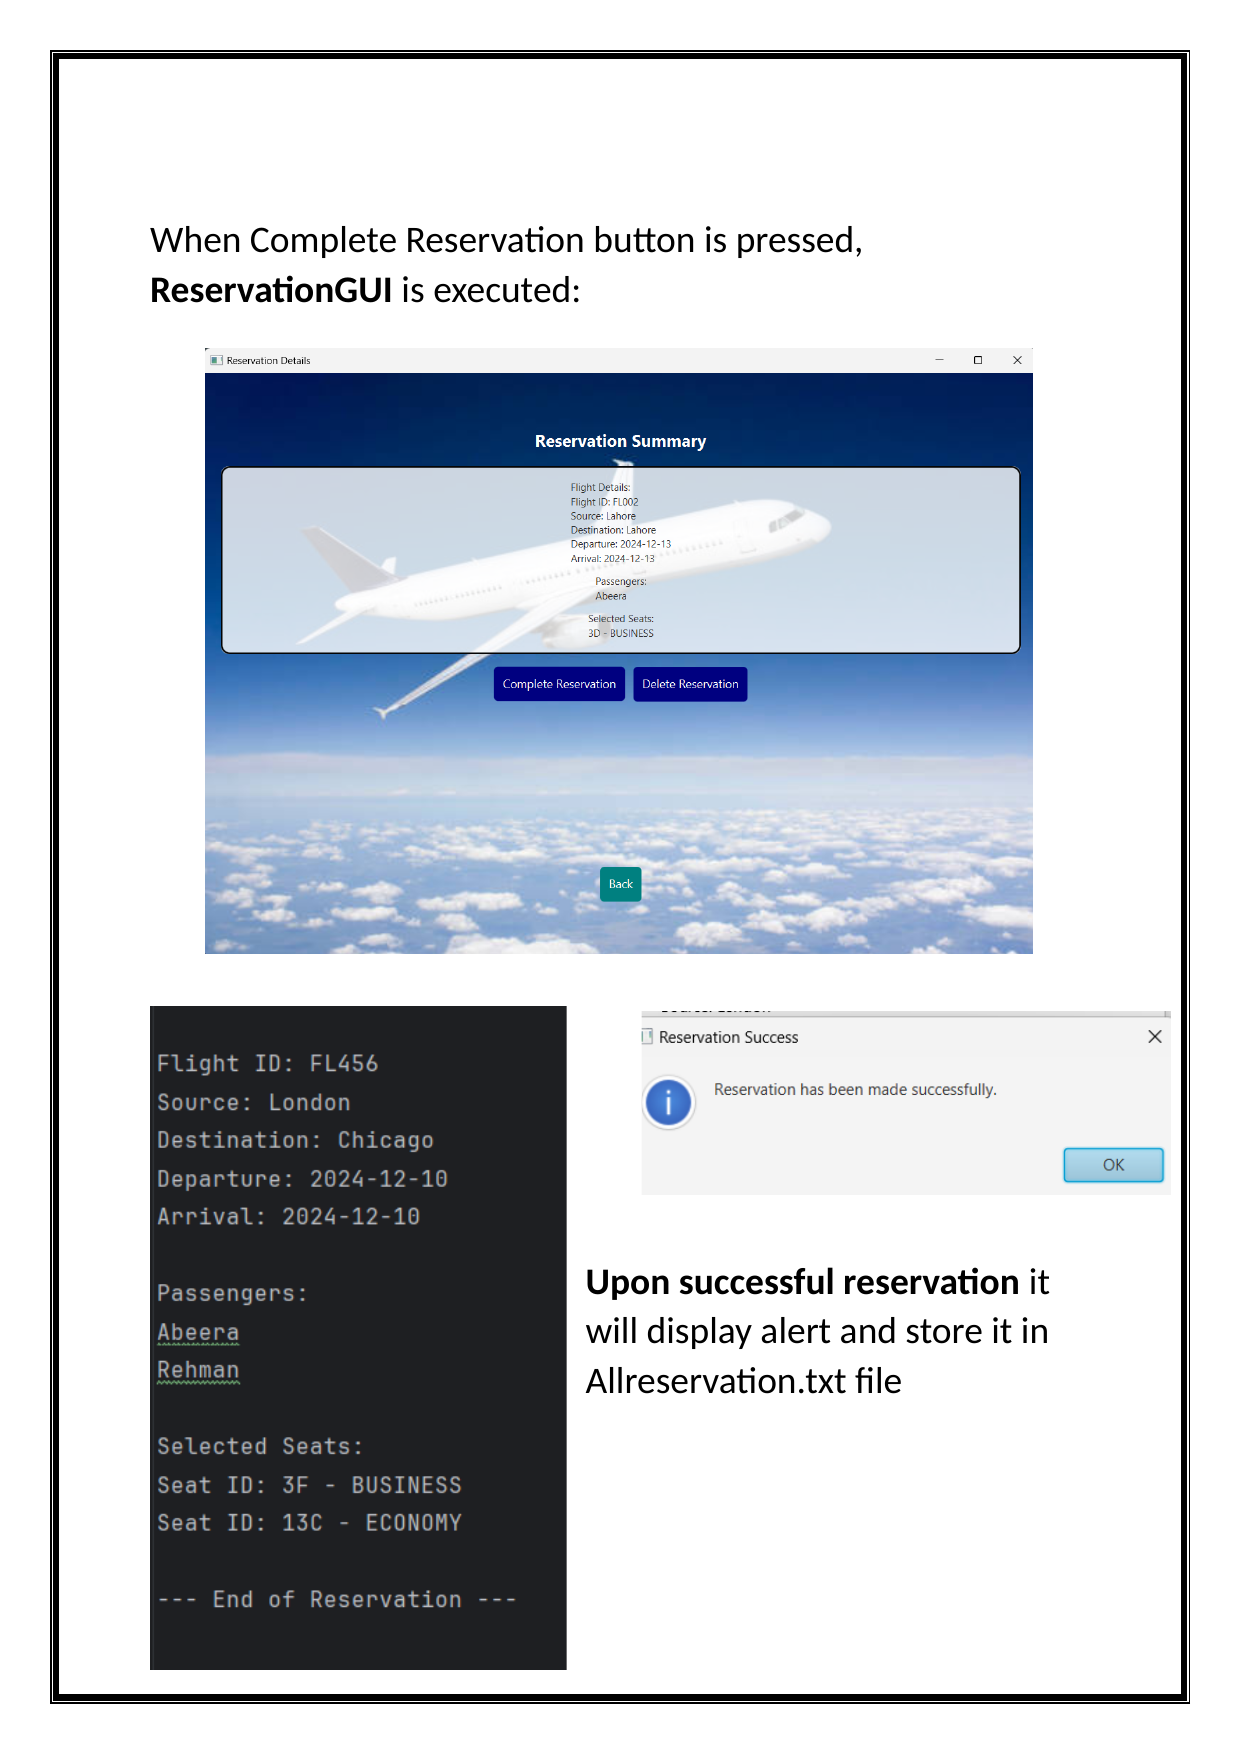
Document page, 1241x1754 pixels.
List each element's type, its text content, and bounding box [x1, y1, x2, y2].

picture [205, 348, 1033, 954]
text Upon successful reservation it will display alert and store it in Allreservation.txt file [567, 1258, 1090, 1403]
text When Complete Reservation button is pressed, ReservationGUI is executed: [150, 216, 1090, 311]
picture [641, 1011, 1171, 1195]
picture [150, 1006, 567, 1670]
